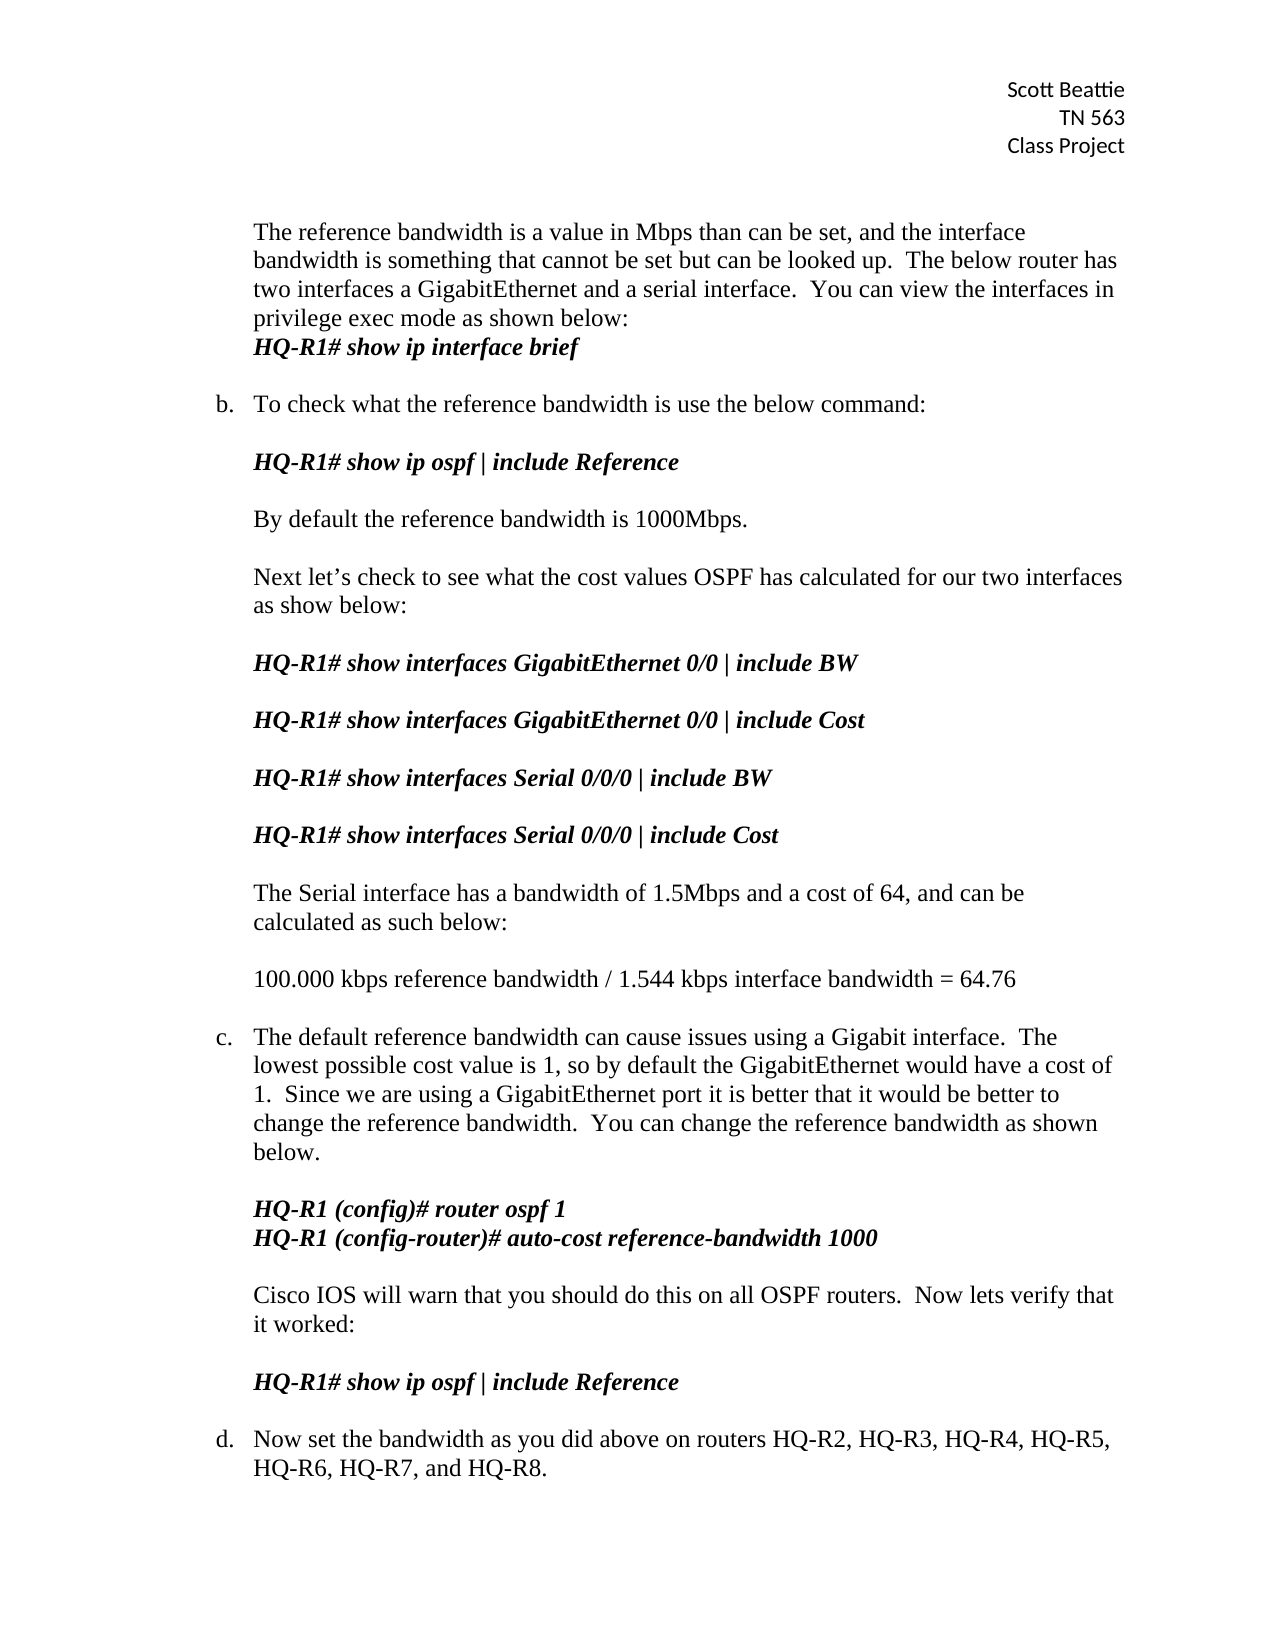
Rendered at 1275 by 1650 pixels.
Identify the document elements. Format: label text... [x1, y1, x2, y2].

text HQ-R1# show interfaces Serial 0/0/0 | include Cost [178, 820, 1125, 849]
list By default the reference bandwidth is 1000Mbps. [225, 504, 1125, 533]
text HQ-R1# show interfaces GigabitEthernet 0/0 | include BW [178, 648, 1125, 677]
list as show below: [225, 590, 1125, 619]
text it worked: [178, 1309, 1125, 1338]
text HQ-R1# show ip interface brief [178, 332, 1125, 360]
list The reference bandwidth is a value in Mbps than can be set, and the interface [225, 217, 1125, 245]
text HQ-R1 (config)# router ospf 1 [178, 1194, 1125, 1223]
text HQ-R1 (config-router)# auto-cost reference-bandwidth 1000 [178, 1223, 1125, 1252]
text 100.000 kbps reference bandwidth / 1.544 kbps interface bandwidth = 64.76 [178, 964, 1125, 993]
list two interfaces a GigabitEthernet and a serial interface. You can view the interfaces in [225, 274, 1125, 303]
list privilege exec mode as shown below: [225, 303, 1125, 332]
list Now set the bandwidth as you did above on routers HQ-R2, HQ-R3, HQ-R4, HQ-R5, HQ-R6, HQ-R7, and HQ-R8. [216, 1424, 1125, 1482]
list bandwidth is something that cannot be set but can be looked up. The below router has [225, 245, 1125, 274]
text HQ-R1# show interfaces GigabitEthernet 0/0 | include Cost [178, 705, 1125, 734]
list Next let’s check to see what the cost values OSPF has calculated for our two interfaces [225, 562, 1125, 590]
text The Serial interface has a bandwidth of 1.5Mbps and a cost of 64, and can be [178, 878, 1125, 907]
list The default reference bandwidth can cause issues using a Gigabit interface. The lowest possible cost value is 1, so by default the GigabitEthernet would have a cost of 1. Since we are using a GigabitEthernet port it is better that it would be better to change the reference bandwidth. You can change the reference bandwidth as shown below. [216, 1022, 1125, 1165]
text calculated as such below: [178, 907, 1125, 935]
text Cisco IOS will warn that you should do this on all OSPF routers. Now lets verify that [178, 1280, 1125, 1309]
list To check what the reference bandwidth is use the below command: [216, 389, 1125, 418]
text HQ-R1# show ip ospf | include Reference [178, 1367, 1125, 1395]
text HQ-R1# show ip ospf | include Reference [178, 447, 1125, 475]
text HQ-R1# show interfaces Serial 0/0/0 | include BW [178, 763, 1125, 792]
